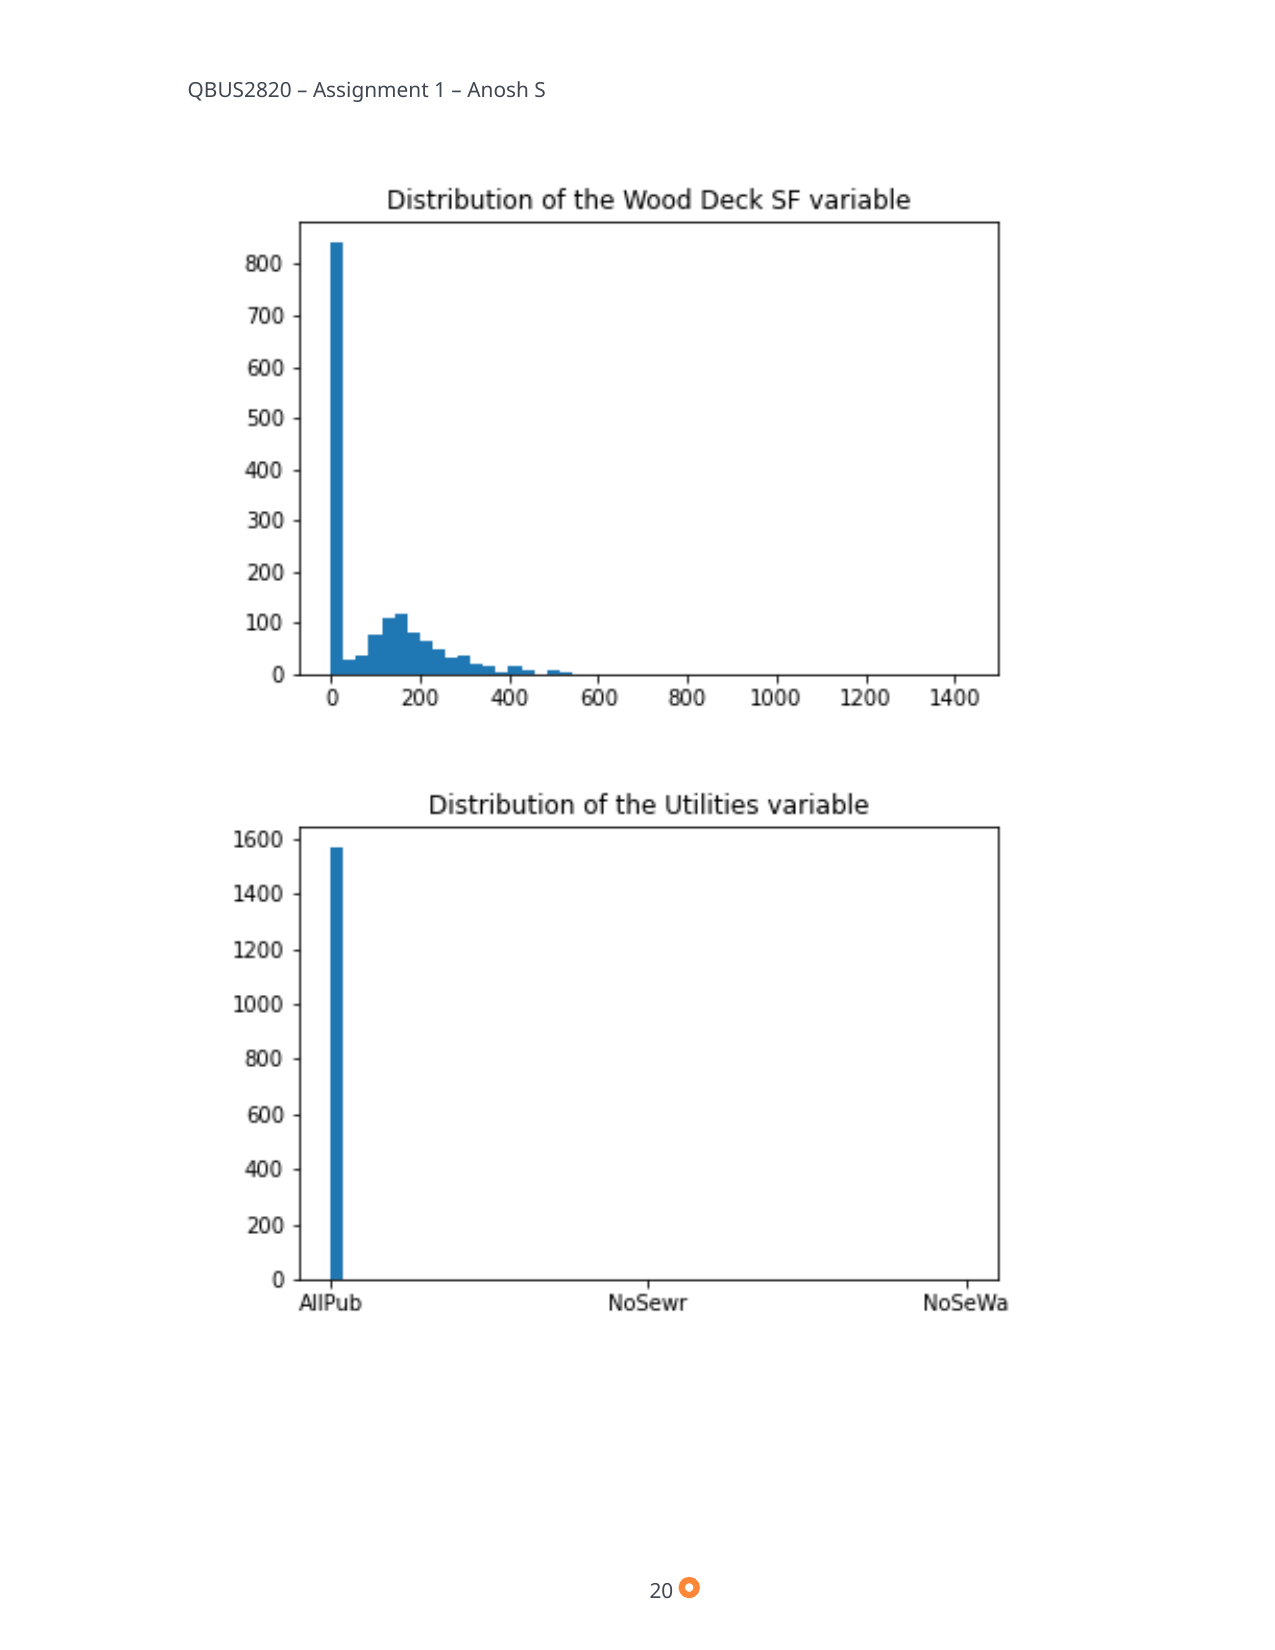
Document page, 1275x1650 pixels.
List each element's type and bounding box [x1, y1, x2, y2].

picture [187, 150, 1088, 750]
picture [187, 754, 1088, 1355]
